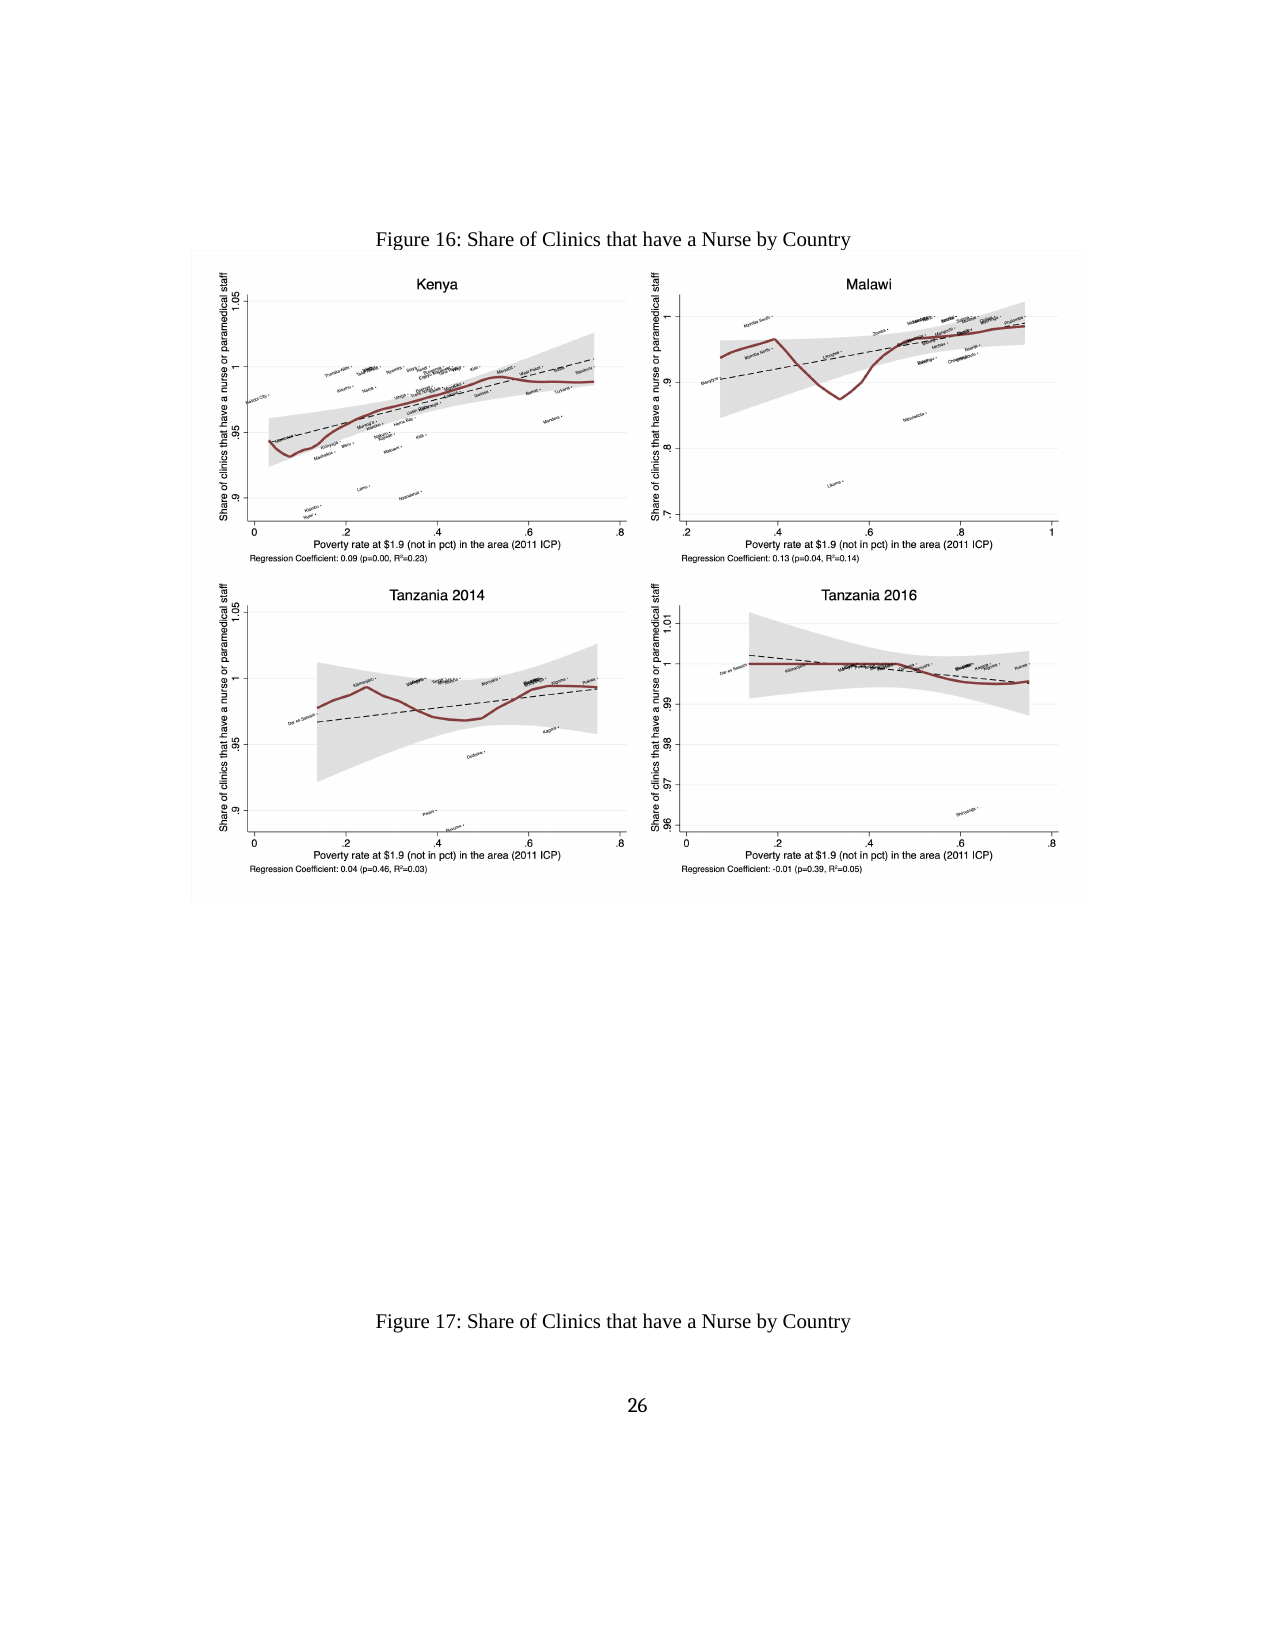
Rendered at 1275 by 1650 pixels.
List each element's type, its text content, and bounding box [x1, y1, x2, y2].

text Figure 17: Share of Clinics that have a Nurse by Country [375, 1309, 1084, 1333]
text Figure 16: Share of Clinics that have a Nurse by Country [375, 227, 1084, 250]
picture [191, 250, 1084, 901]
